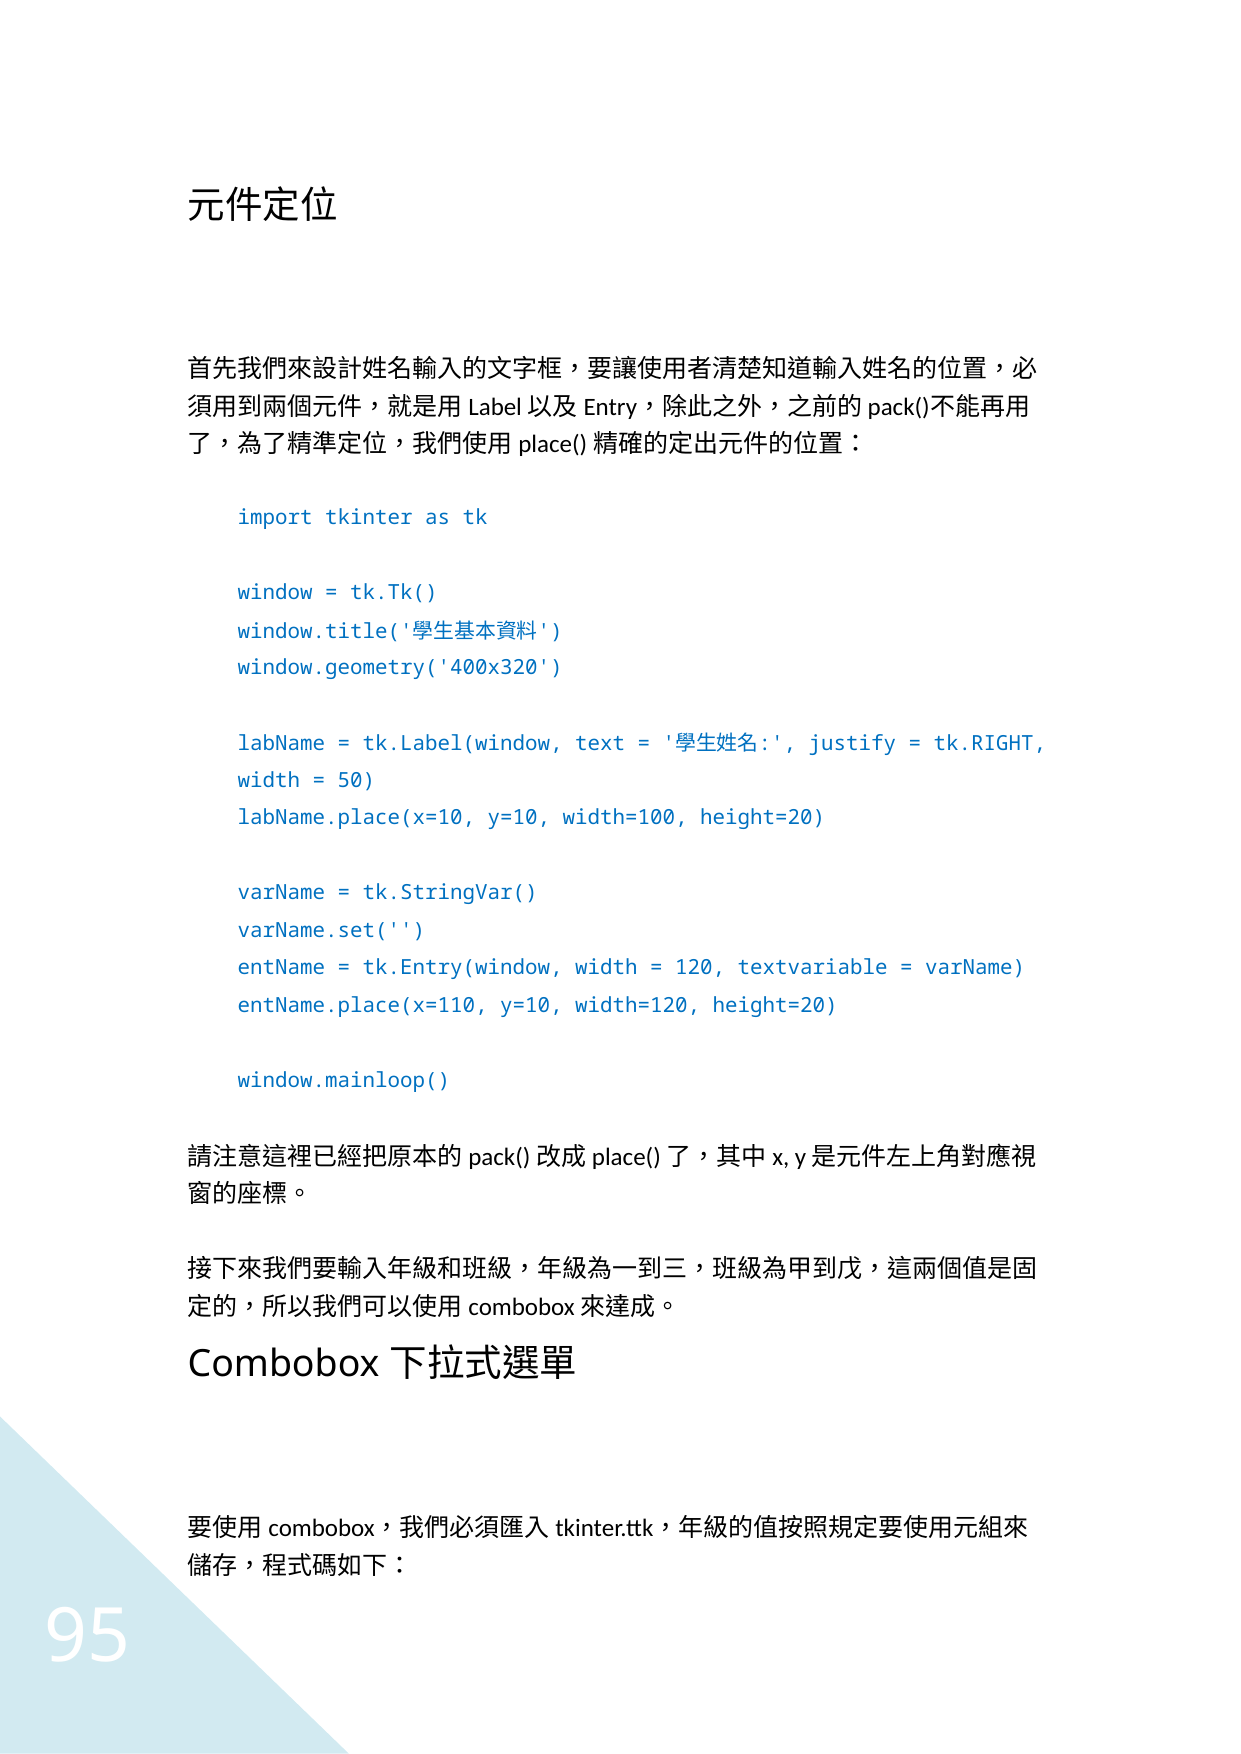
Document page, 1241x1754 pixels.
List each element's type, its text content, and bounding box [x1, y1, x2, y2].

list entName = tk.Entry(window, width = 120, textvariable = varName) [237, 948, 1053, 986]
list labName.place(x=10, y=10, width=100, height=20) [237, 798, 1053, 836]
list varName = tk.StringVar() [237, 873, 1053, 911]
list varName.set('') [237, 911, 1053, 948]
text 請注意這裡已經把原本的 pack() 改成 place() 了，其中 x, y 是元件左上角對應視窗的座標。 [187, 1136, 1053, 1211]
text 要使用 combobox，我們必須匯入 tkinter.ttk，年級的值按照規定要使用元組來儲存，程式碼如下： [187, 1507, 1053, 1582]
list window.title('學生基本資料') [237, 611, 1053, 648]
list import tkinter as tk [237, 498, 1053, 536]
list labName = tk.Label(window, text = '學生姓名:', justify = tk.RIGHT, width = 50) [237, 723, 1053, 798]
list window.mainloop() [237, 1061, 1053, 1098]
text 接下來我們要輸入年級和班級，年級為一到三，班級為甲到戊，這兩個值是固定的，所以我們可以使用 combobox 來達成。 [187, 1248, 1053, 1323]
list entName.place(x=110, y=10, width=120, height=20) [237, 986, 1053, 1023]
subtitle 元件定位 [187, 164, 1053, 239]
list window = tk.Tk() [237, 573, 1053, 611]
text 首先我們來設計姓名輸入的文字框，要讓使用者清楚知道輸入姓名的位置，必須用到兩個元件，就是用 Label 以及 Entry，除此之外，之前的 pack()不能再用了，為了精準定位，我們使用 place() 精確的定出元件的位置： [187, 348, 1053, 461]
list window.geometry('400x320') [237, 648, 1053, 686]
subtitle Combobox 下拉式選單 [187, 1323, 1053, 1398]
